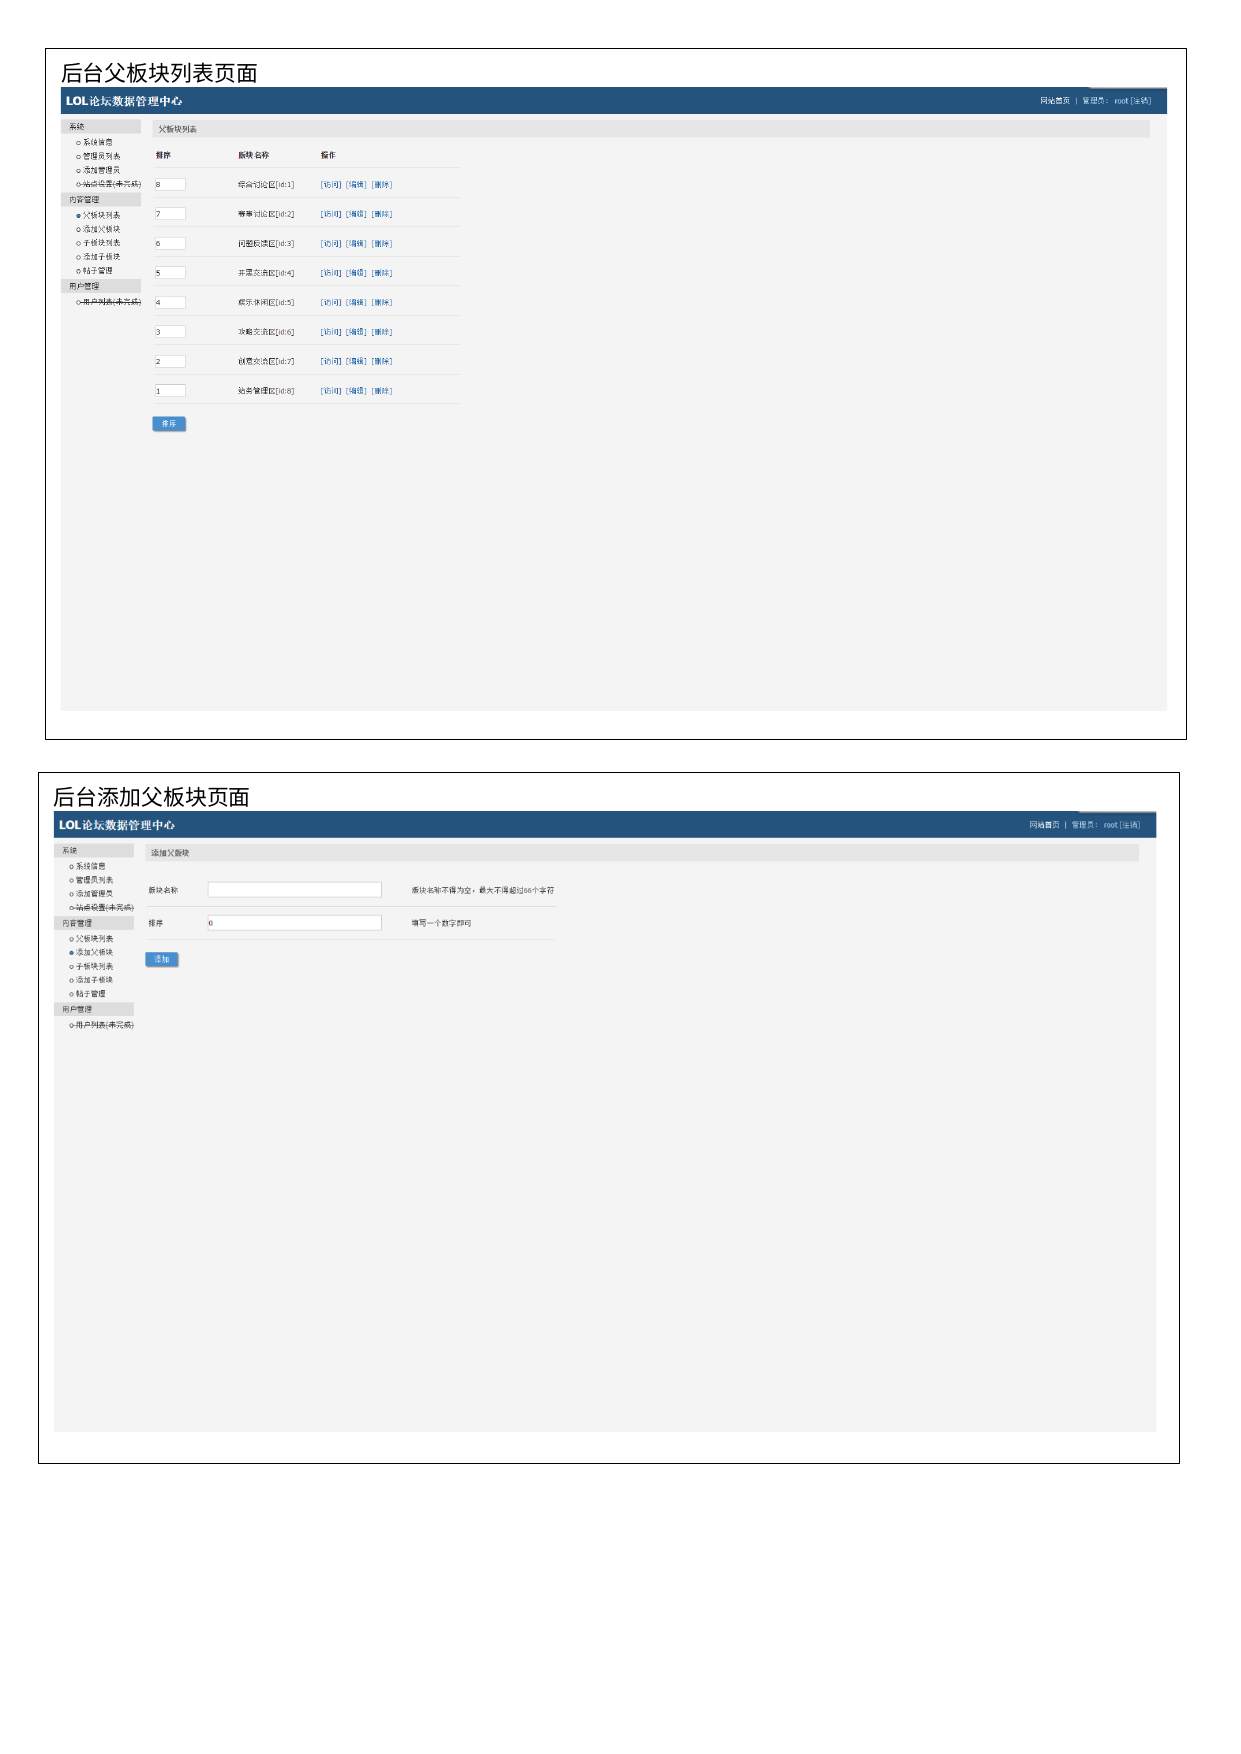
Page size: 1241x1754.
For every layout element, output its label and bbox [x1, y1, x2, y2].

picture [53, 811, 1157, 1432]
picture [60, 87, 1168, 711]
